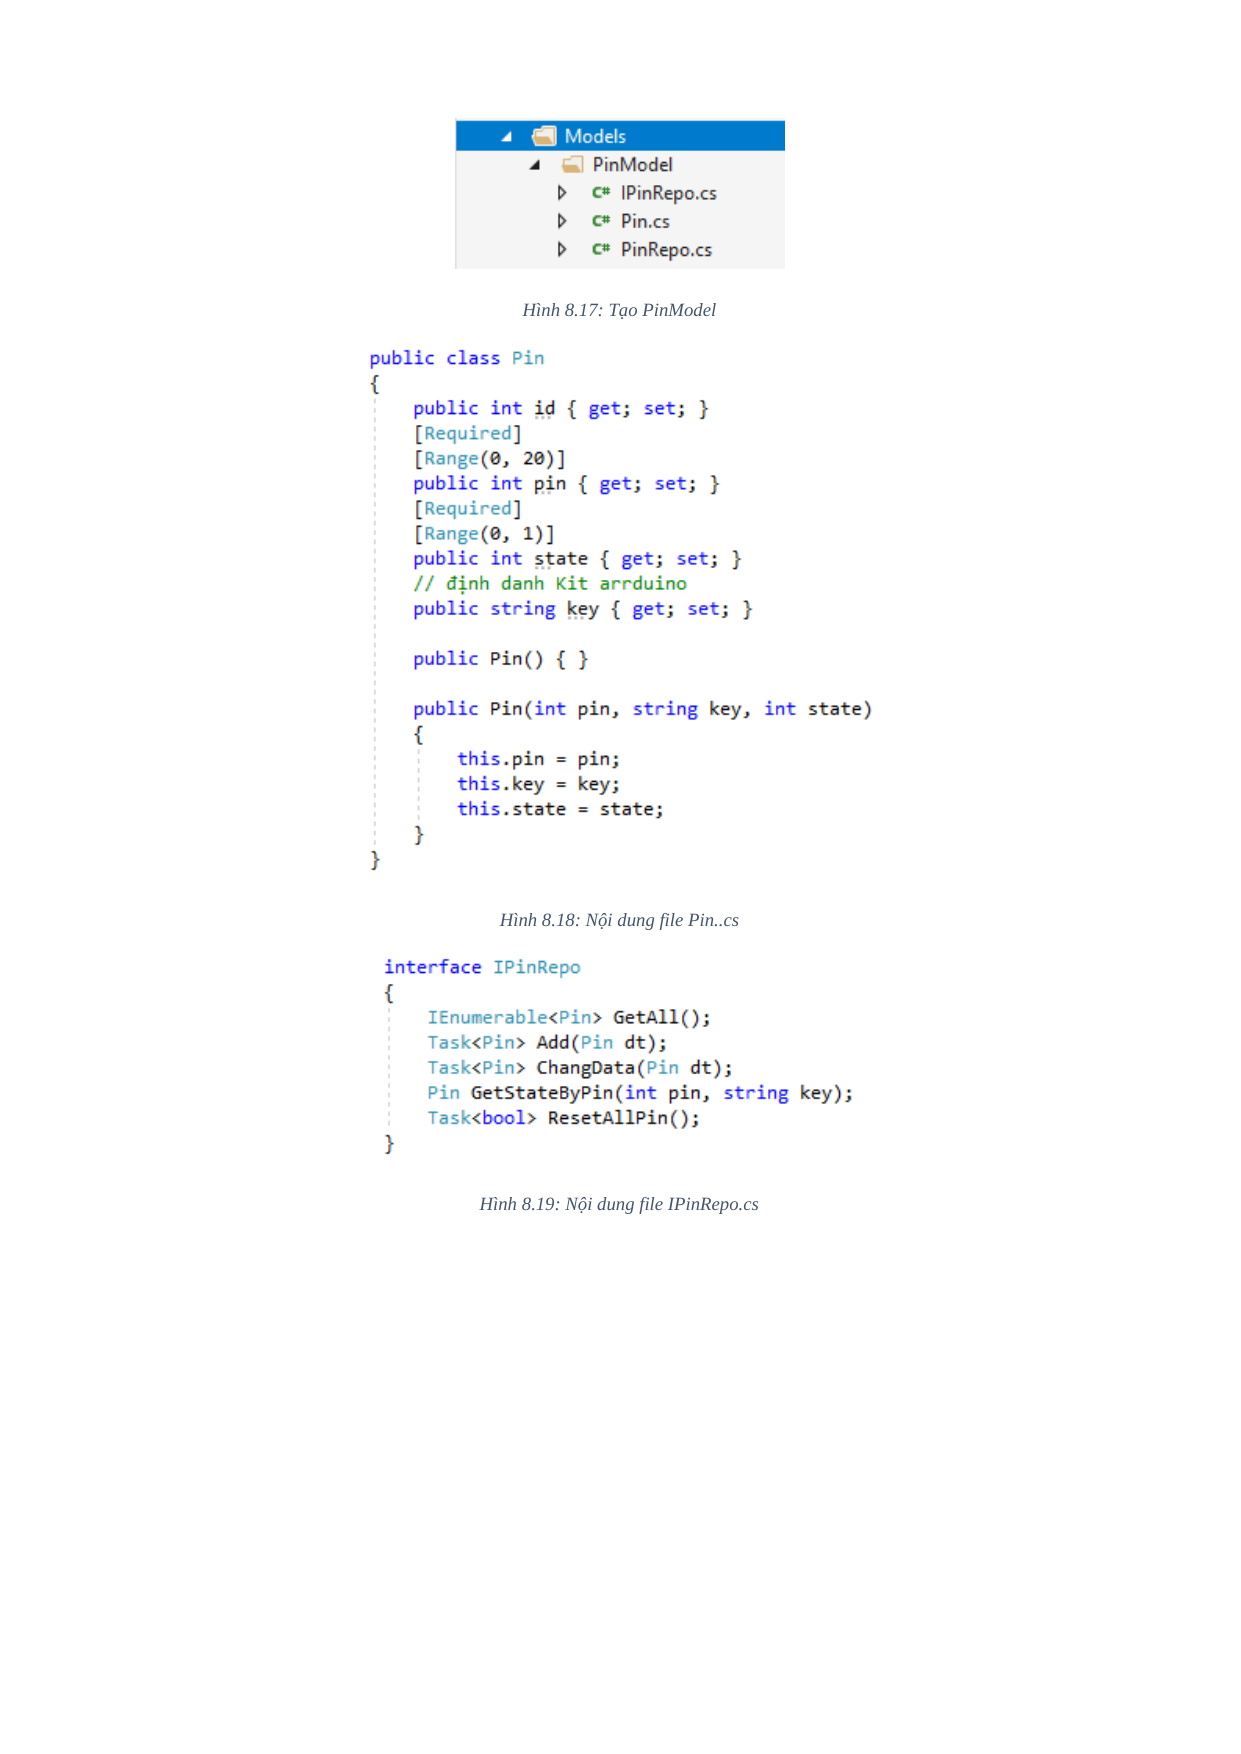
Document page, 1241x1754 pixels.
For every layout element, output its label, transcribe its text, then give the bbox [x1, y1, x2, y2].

picture [376, 951, 864, 1162]
picture [365, 341, 875, 878]
picture [455, 118, 785, 269]
text Hình 8.19: Nội dung file IPinRepo.cs [118, 1193, 1122, 1214]
text Hình 8.18: Nội dung file Pin..cs [118, 908, 1122, 930]
text Hình 8.17: Tạo PinModel [118, 299, 1122, 321]
